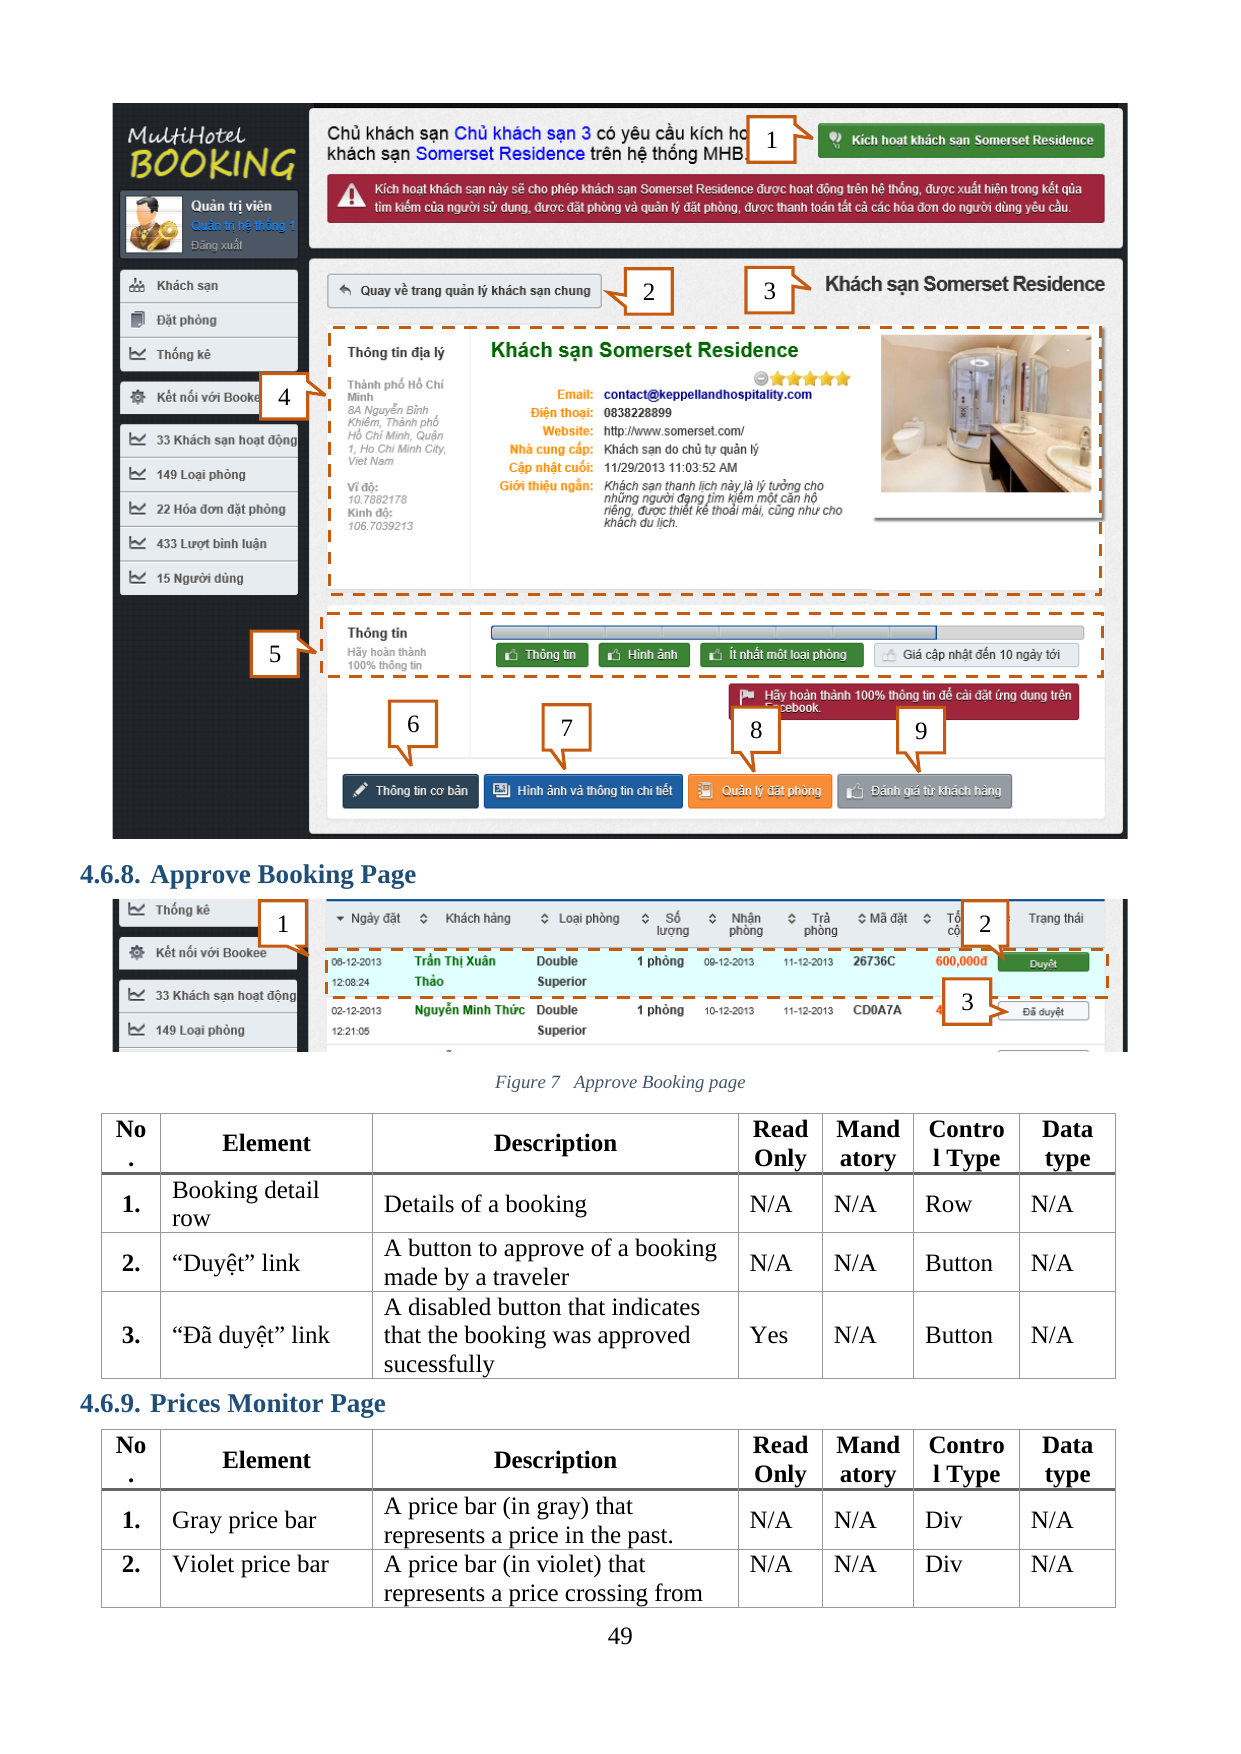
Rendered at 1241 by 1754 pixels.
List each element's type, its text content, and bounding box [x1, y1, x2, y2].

table_header Mandatory [823, 1430, 913, 1488]
table_header Data type [1020, 1114, 1115, 1172]
table_cell N/A [739, 1491, 822, 1548]
subtitle Approve Booking Page [141, 858, 1128, 889]
table_header Element [161, 1430, 372, 1488]
table_header Control Type [914, 1114, 1019, 1172]
table_header Control Type [914, 1430, 1019, 1488]
table_header Element [161, 1114, 372, 1172]
table_cell Violet price bar [161, 1550, 372, 1607]
table_cell Div [914, 1550, 1019, 1607]
table_cell N/A [823, 1175, 913, 1232]
table_cell N/A [823, 1491, 913, 1548]
table_cell Gray price bar [161, 1491, 372, 1548]
table_cell N/A [739, 1175, 822, 1232]
table_cell N/A [1020, 1233, 1115, 1291]
table_cell Button [914, 1233, 1019, 1291]
table_cell Yes [739, 1292, 822, 1378]
table_cell N/A [1020, 1491, 1115, 1548]
table_cell Details of a booking [373, 1175, 738, 1232]
table_cell Div [914, 1491, 1019, 1548]
table_header Read Only [739, 1430, 822, 1488]
table_cell “Đã duyệt” link [161, 1292, 372, 1378]
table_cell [373, 1550, 738, 1607]
table_header Mandatory [823, 1114, 913, 1172]
table_cell Booking detail row [161, 1175, 372, 1232]
table_cell N/A [739, 1550, 822, 1607]
table_cell N/A [823, 1550, 913, 1607]
table_header Data type [1020, 1430, 1115, 1488]
table_header No. [102, 1430, 160, 1488]
table_cell N/A [1020, 1550, 1115, 1607]
table_cell N/A [1020, 1175, 1115, 1232]
table_cell N/A [739, 1233, 822, 1291]
table_cell A price bar (in gray) that represents a price in the past. [373, 1491, 738, 1548]
table_cell 2. [102, 1550, 160, 1607]
table_cell N/A [823, 1292, 913, 1378]
table_header No. [102, 1114, 160, 1172]
table_cell 3. [102, 1292, 160, 1378]
table_cell N/A [1020, 1292, 1115, 1378]
table_header Read Only [739, 1114, 822, 1172]
table_cell Row [914, 1175, 1019, 1232]
table_cell Button [914, 1292, 1019, 1378]
table_cell 2. [102, 1233, 160, 1291]
table_header Description [373, 1114, 738, 1172]
table_cell A disabled button that indicates that the booking was approved sucessfully [373, 1292, 738, 1378]
table_cell 1. [102, 1175, 160, 1232]
table_cell “Duyệt” link [161, 1233, 372, 1291]
text Figure 7 Approve Booking page [112, 1071, 1128, 1092]
table_cell N/A [823, 1233, 913, 1291]
subtitle Prices Monitor Page [141, 1387, 1128, 1418]
table_cell 1. [102, 1491, 160, 1548]
table_cell A button to approve of a booking made by a traveler [373, 1233, 738, 1291]
table_header Description [373, 1430, 738, 1488]
